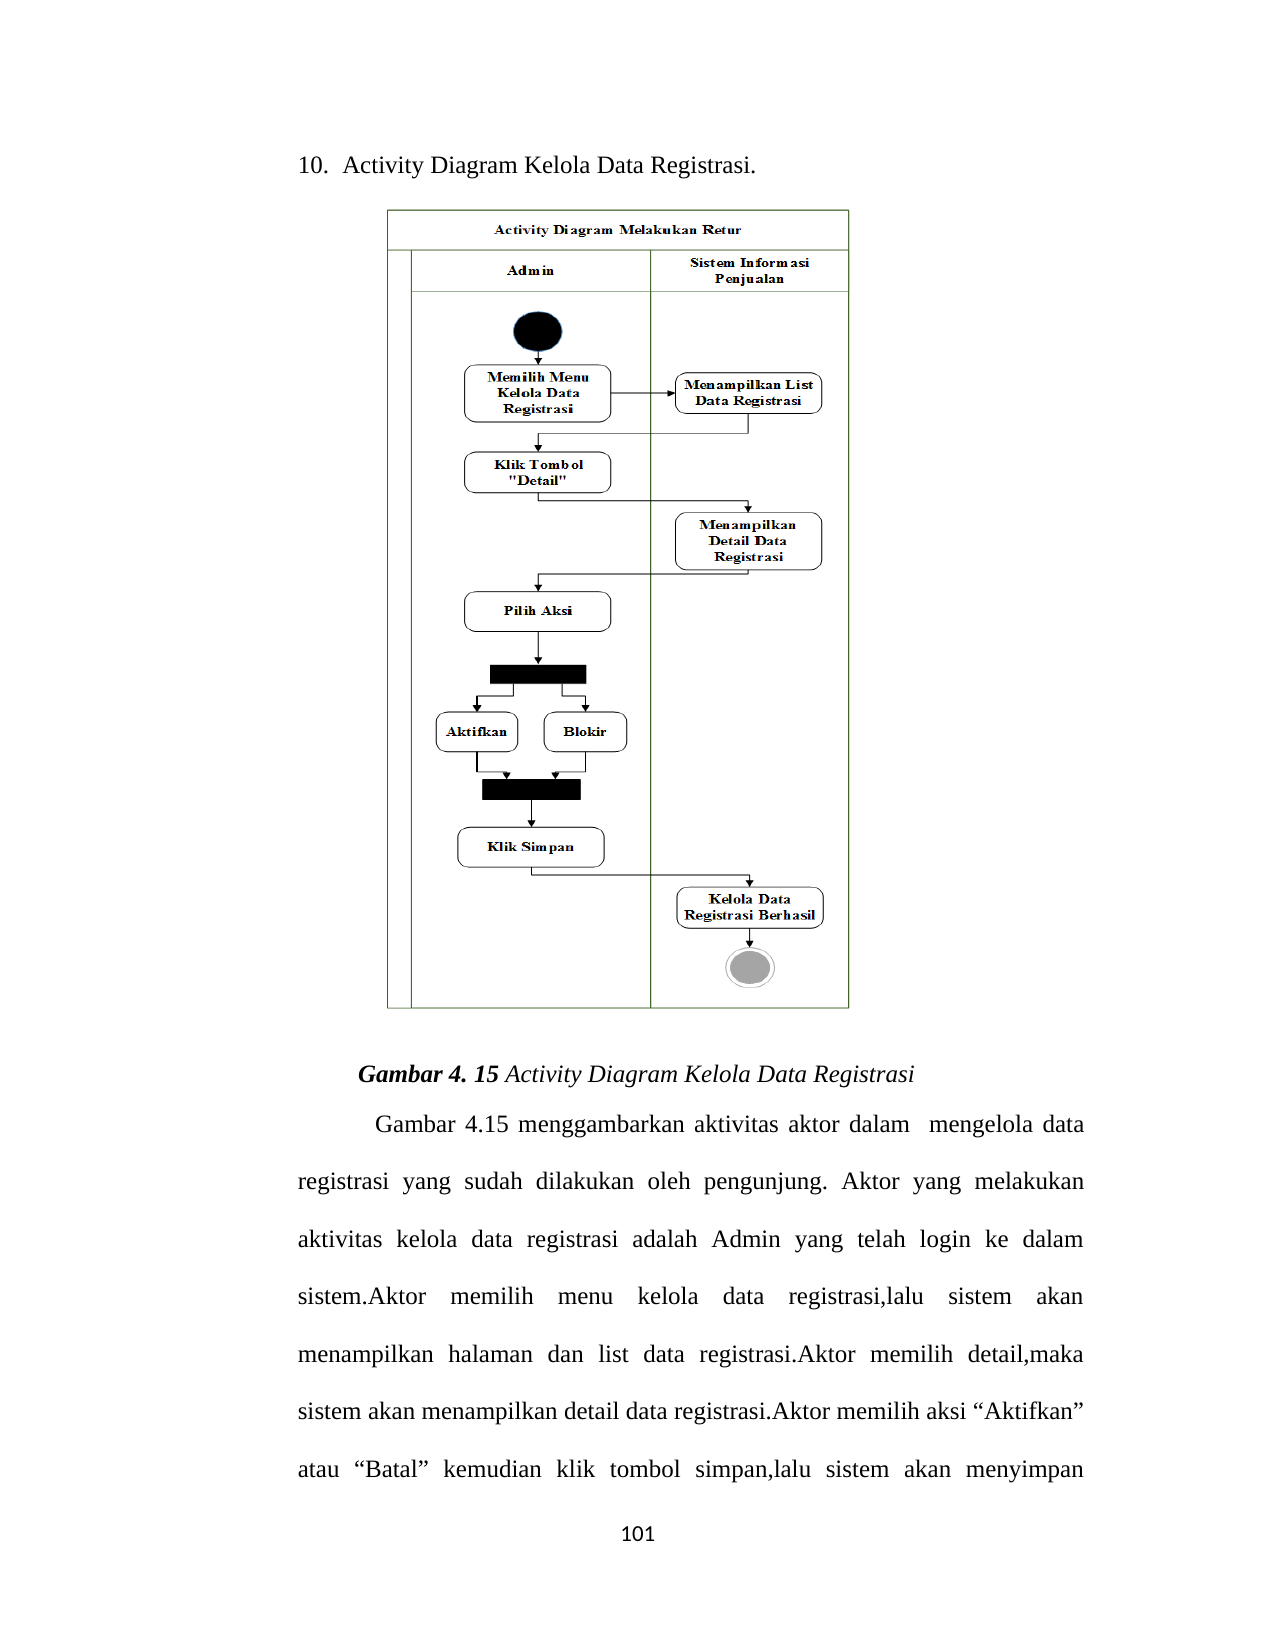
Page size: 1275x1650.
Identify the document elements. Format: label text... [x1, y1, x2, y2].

text Gambar 4. 15 Activity Diagram Kelola Data Registrasi [150, 1059, 1125, 1088]
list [298, 1109, 1084, 1483]
picture [384, 207, 850, 1014]
list Activity Diagram Kelola Data Registrasi. [298, 150, 1125, 179]
